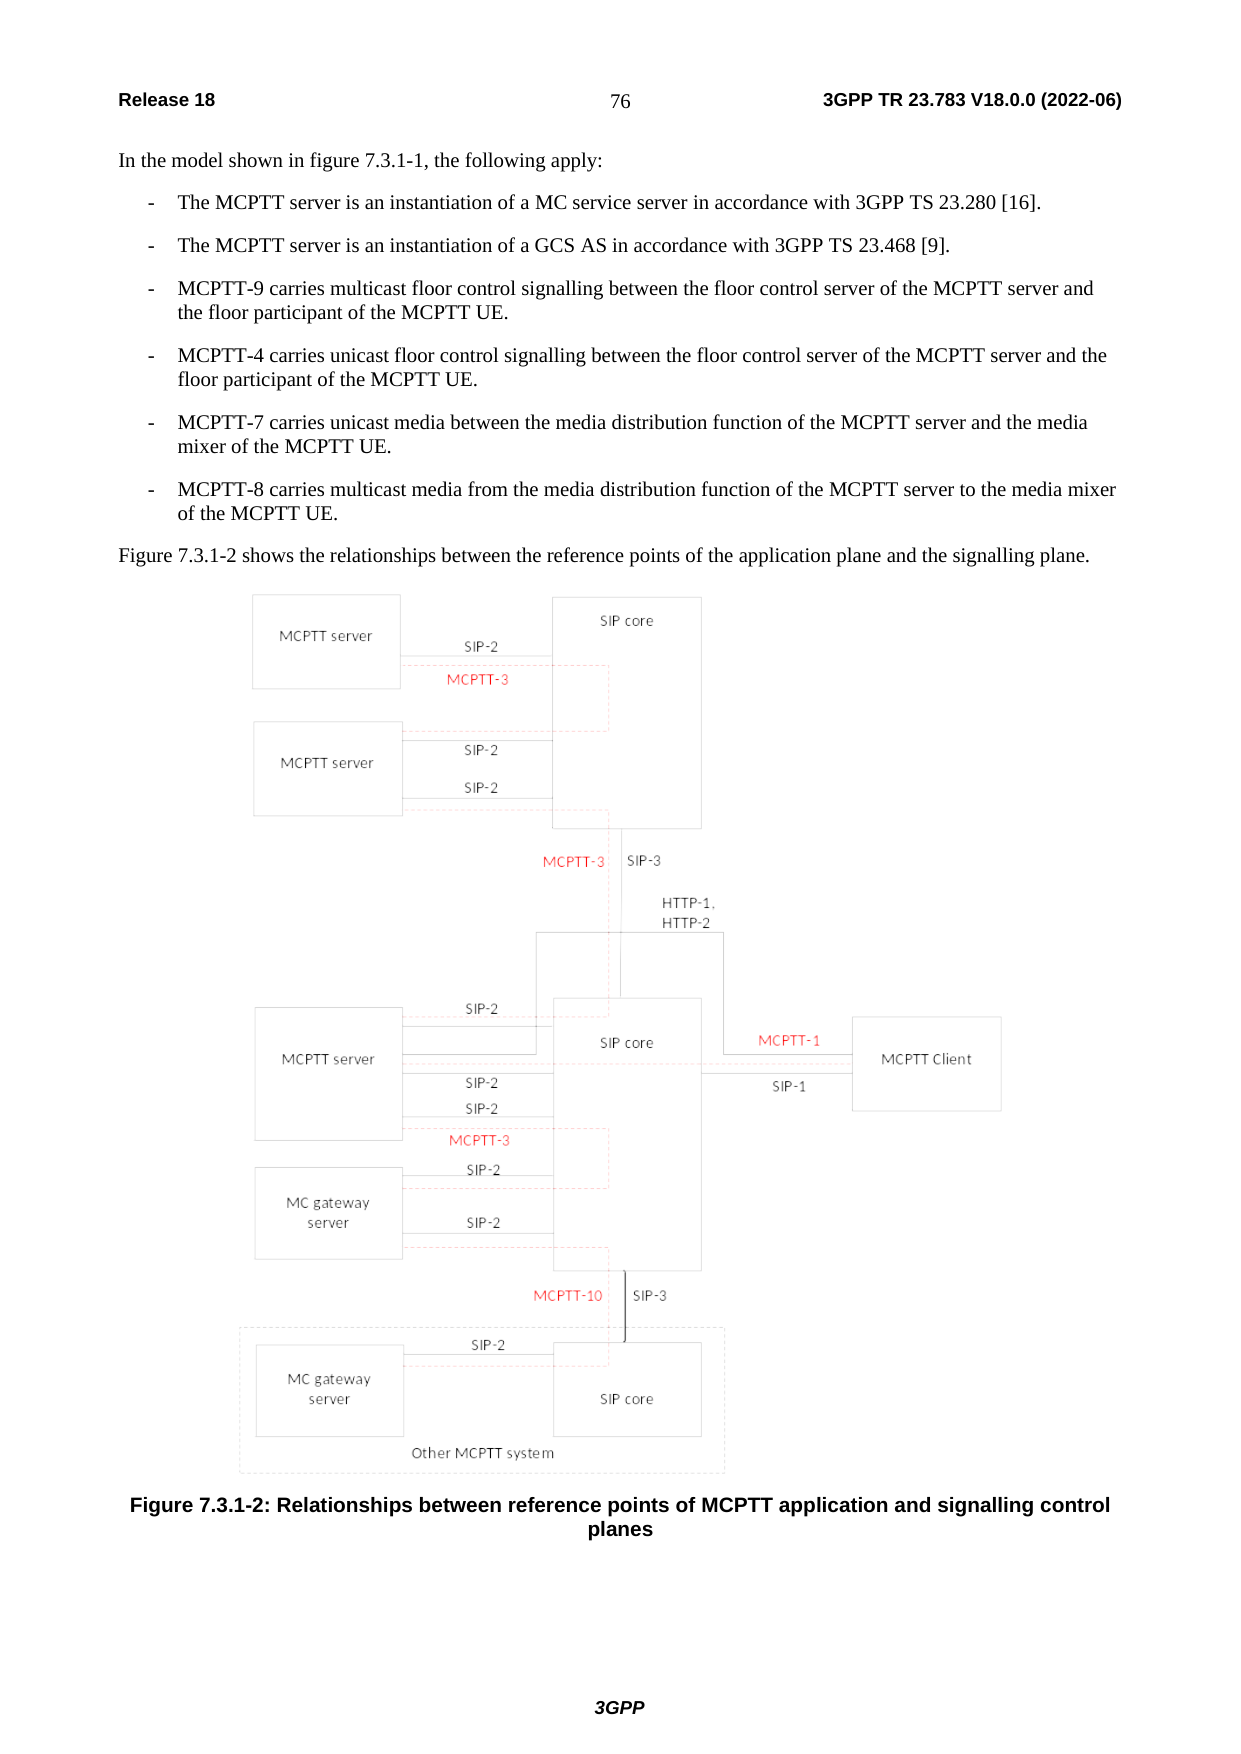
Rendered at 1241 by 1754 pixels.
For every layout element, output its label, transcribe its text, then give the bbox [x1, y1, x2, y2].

text Figure 7.3.1-2: Relationships between reference points of MCPTT application and signalling control planes [118, 1493, 1122, 1541]
text - MCPTT-4 carries unicast floor control signalling between the floor control server of the MCPTT server and the floor participant of the MCPTT UE. [148, 343, 1122, 391]
text - The MCPTT server is an instantiation of a GCS AS in accordance with 3GPP TS 23.468 [9]. [148, 233, 1122, 257]
text - MCPTT-9 carries multicast floor control signalling between the floor control server of the MCPTT server and the floor participant of the MCPTT UE. [148, 276, 1122, 324]
text - The MCPTT server is an instantiation of a MC service server in accordance with 3GPP TS 23.280 [16]. [148, 190, 1122, 214]
text - MCPTT-7 carries unicast media between the media distribution function of the MCPTT server and the media mixer of the MCPTT UE. [148, 410, 1122, 458]
text Figure 7.3.1-2 shows the relationships between the reference points of the application plane and the signalling plane. [118, 543, 1122, 567]
text In the model shown in figure 7.3.1-1, the following apply: [118, 147, 1122, 172]
text - MCPTT-8 carries multicast media from the media distribution function of the MCPTT server to the media mixer of the MCPTT UE. [148, 477, 1122, 525]
